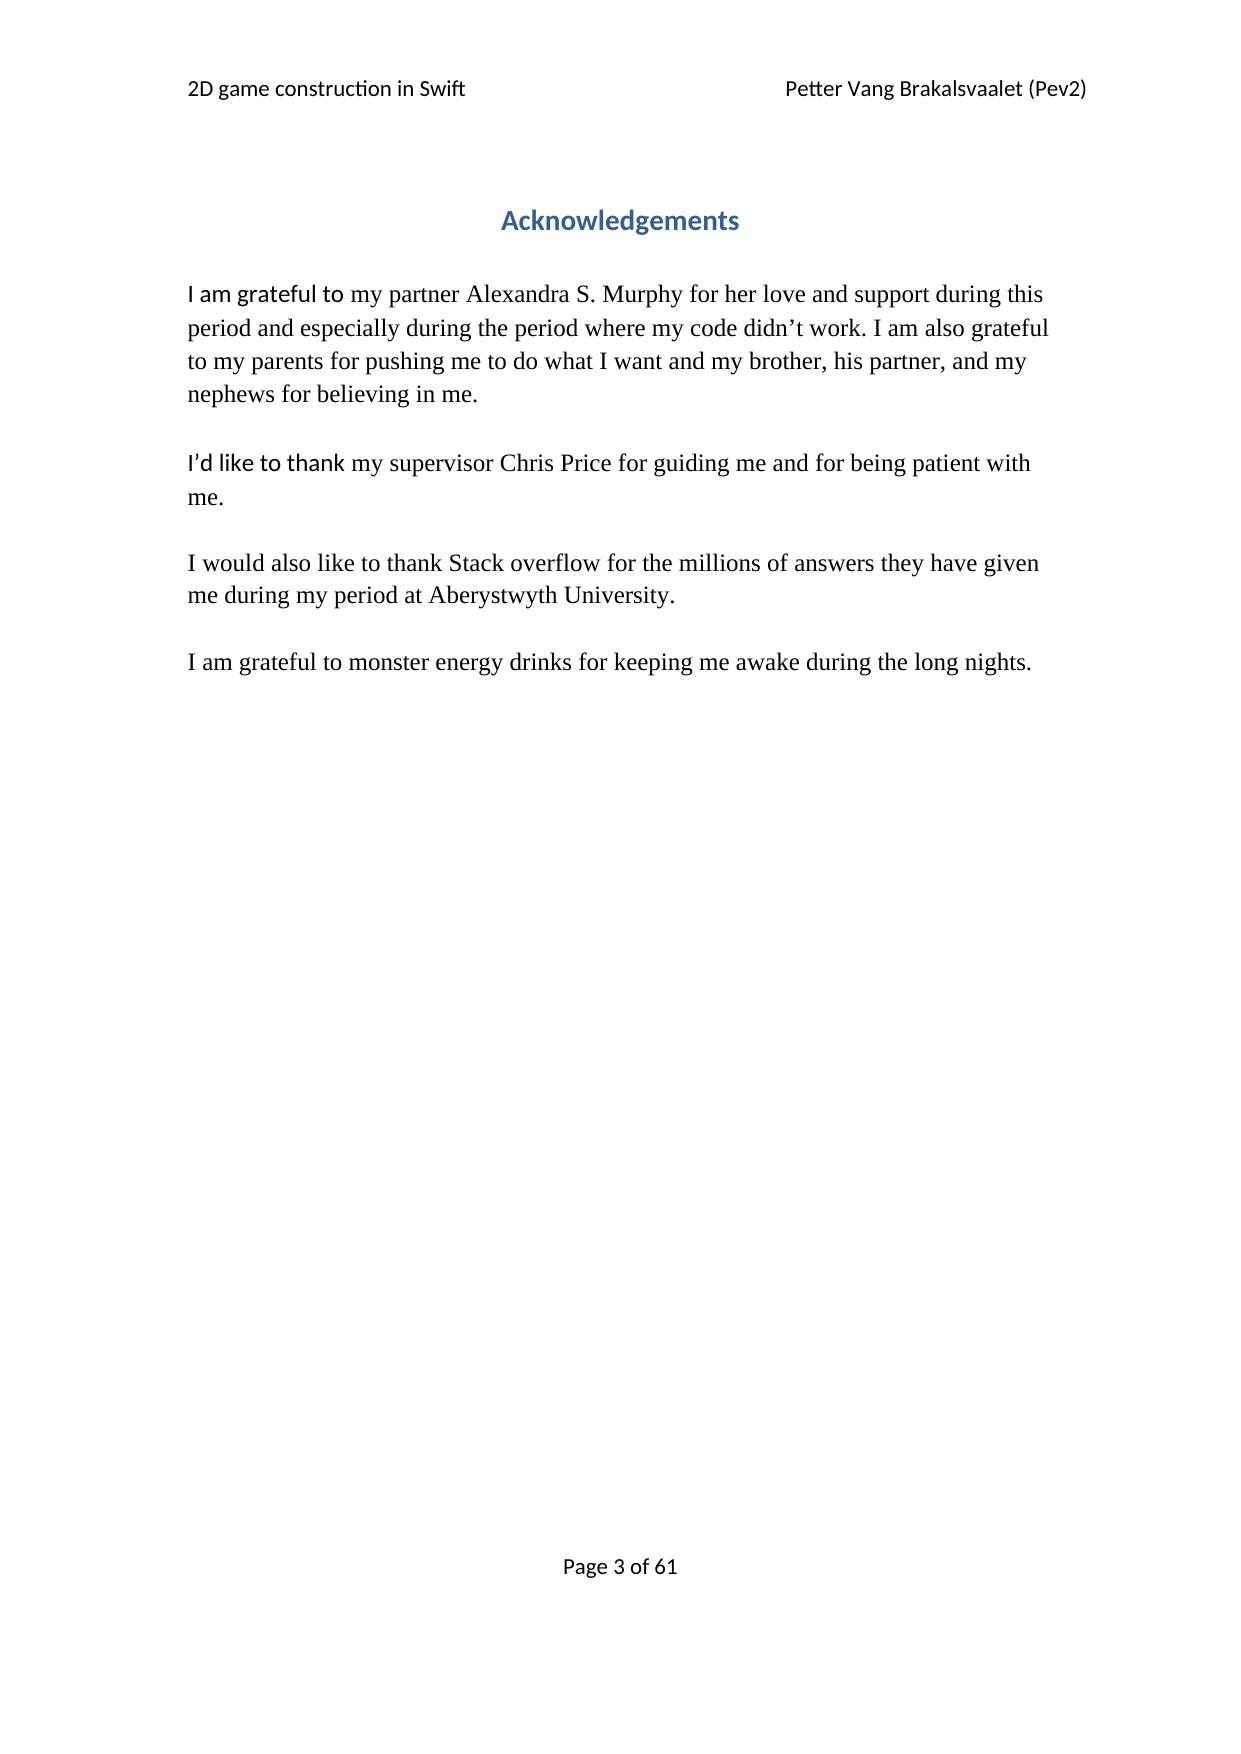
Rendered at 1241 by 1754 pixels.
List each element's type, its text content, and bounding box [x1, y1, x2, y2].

text I’d like to thank my supervisor Chris Price for guiding me and for being patient with me. [187, 447, 1053, 510]
text I am grateful to monster energy drinks for keeping me awake during the long nights. [187, 647, 1053, 675]
text Acknowledgements [187, 202, 1053, 238]
text I would also like to thank Stack overflow for the millions of answers they have given me during my period at Aberystwyth University. [187, 548, 1053, 609]
text I am grateful to my partner Alexandra S. Murphy for her love and support during this period and especially during the period where my code didn’t work. I am also grateful to my parents for pushing me to do what I want and my brother, his partner, and my nephews for believing in me. [187, 278, 1053, 407]
